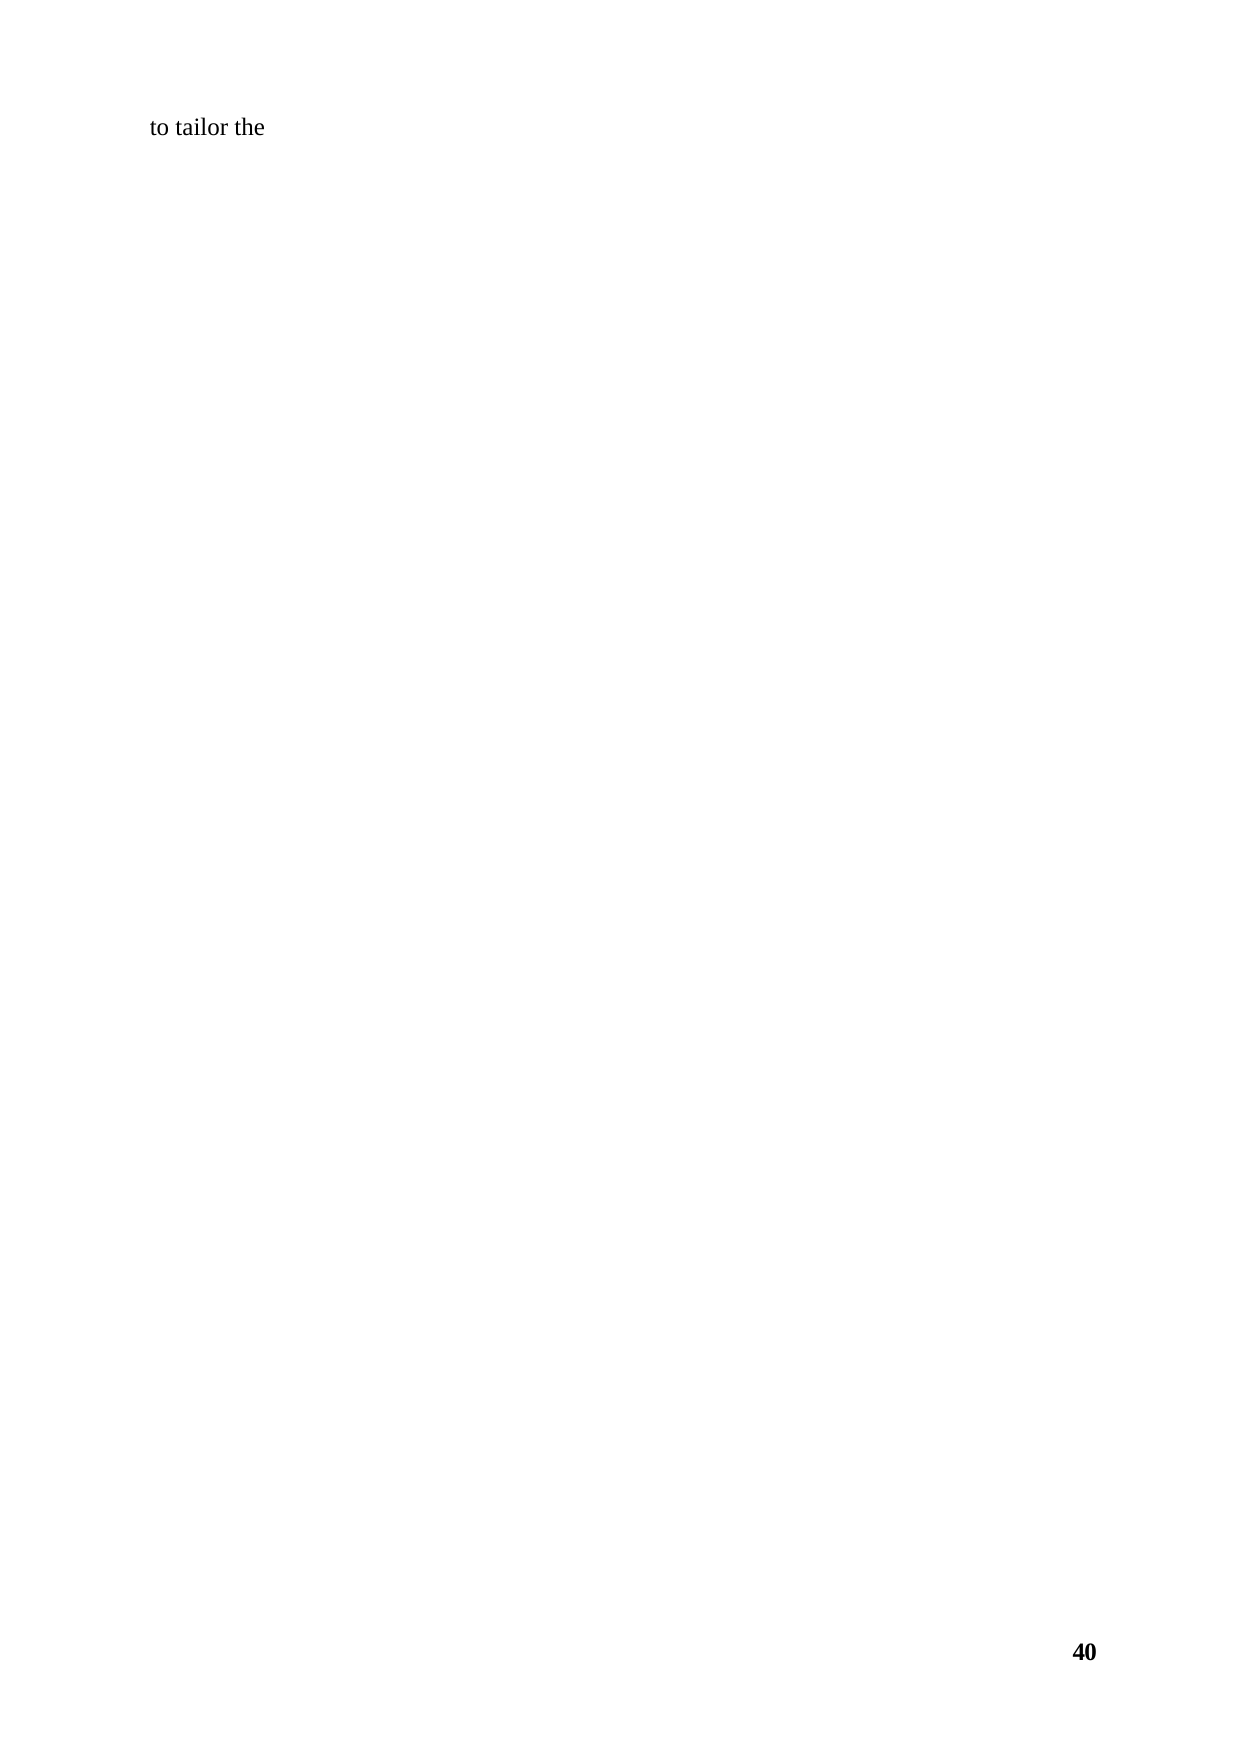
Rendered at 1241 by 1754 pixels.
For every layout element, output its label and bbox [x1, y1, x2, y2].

text [149, 112, 1090, 141]
